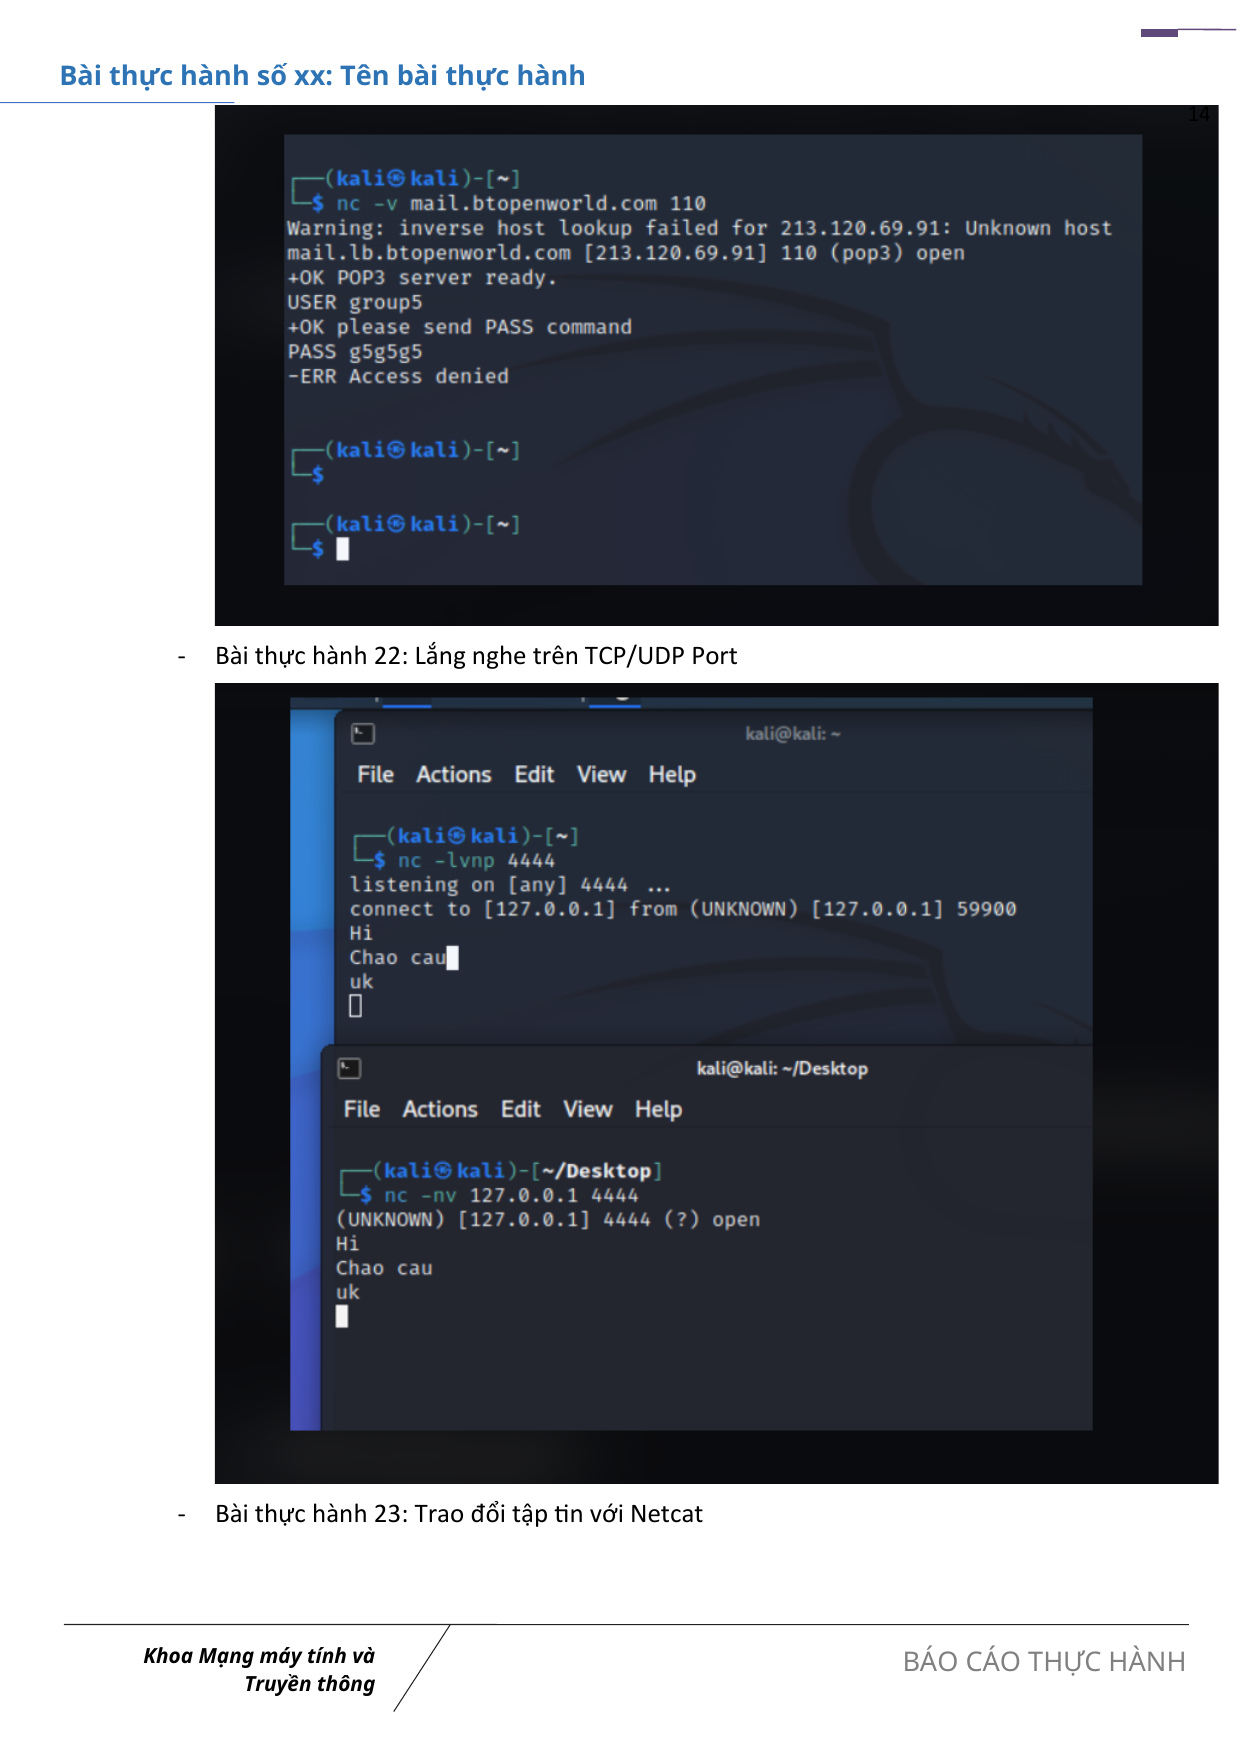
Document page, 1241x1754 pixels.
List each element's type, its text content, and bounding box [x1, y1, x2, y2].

picture [214, 105, 1219, 626]
list Bài thực hành 23: Trao đổi tập tin với Netcat [177, 1497, 1122, 1529]
list Bài thực hành 22: Lắng nghe trên TCP/UDP Port [177, 638, 1122, 671]
picture [214, 683, 1219, 1484]
